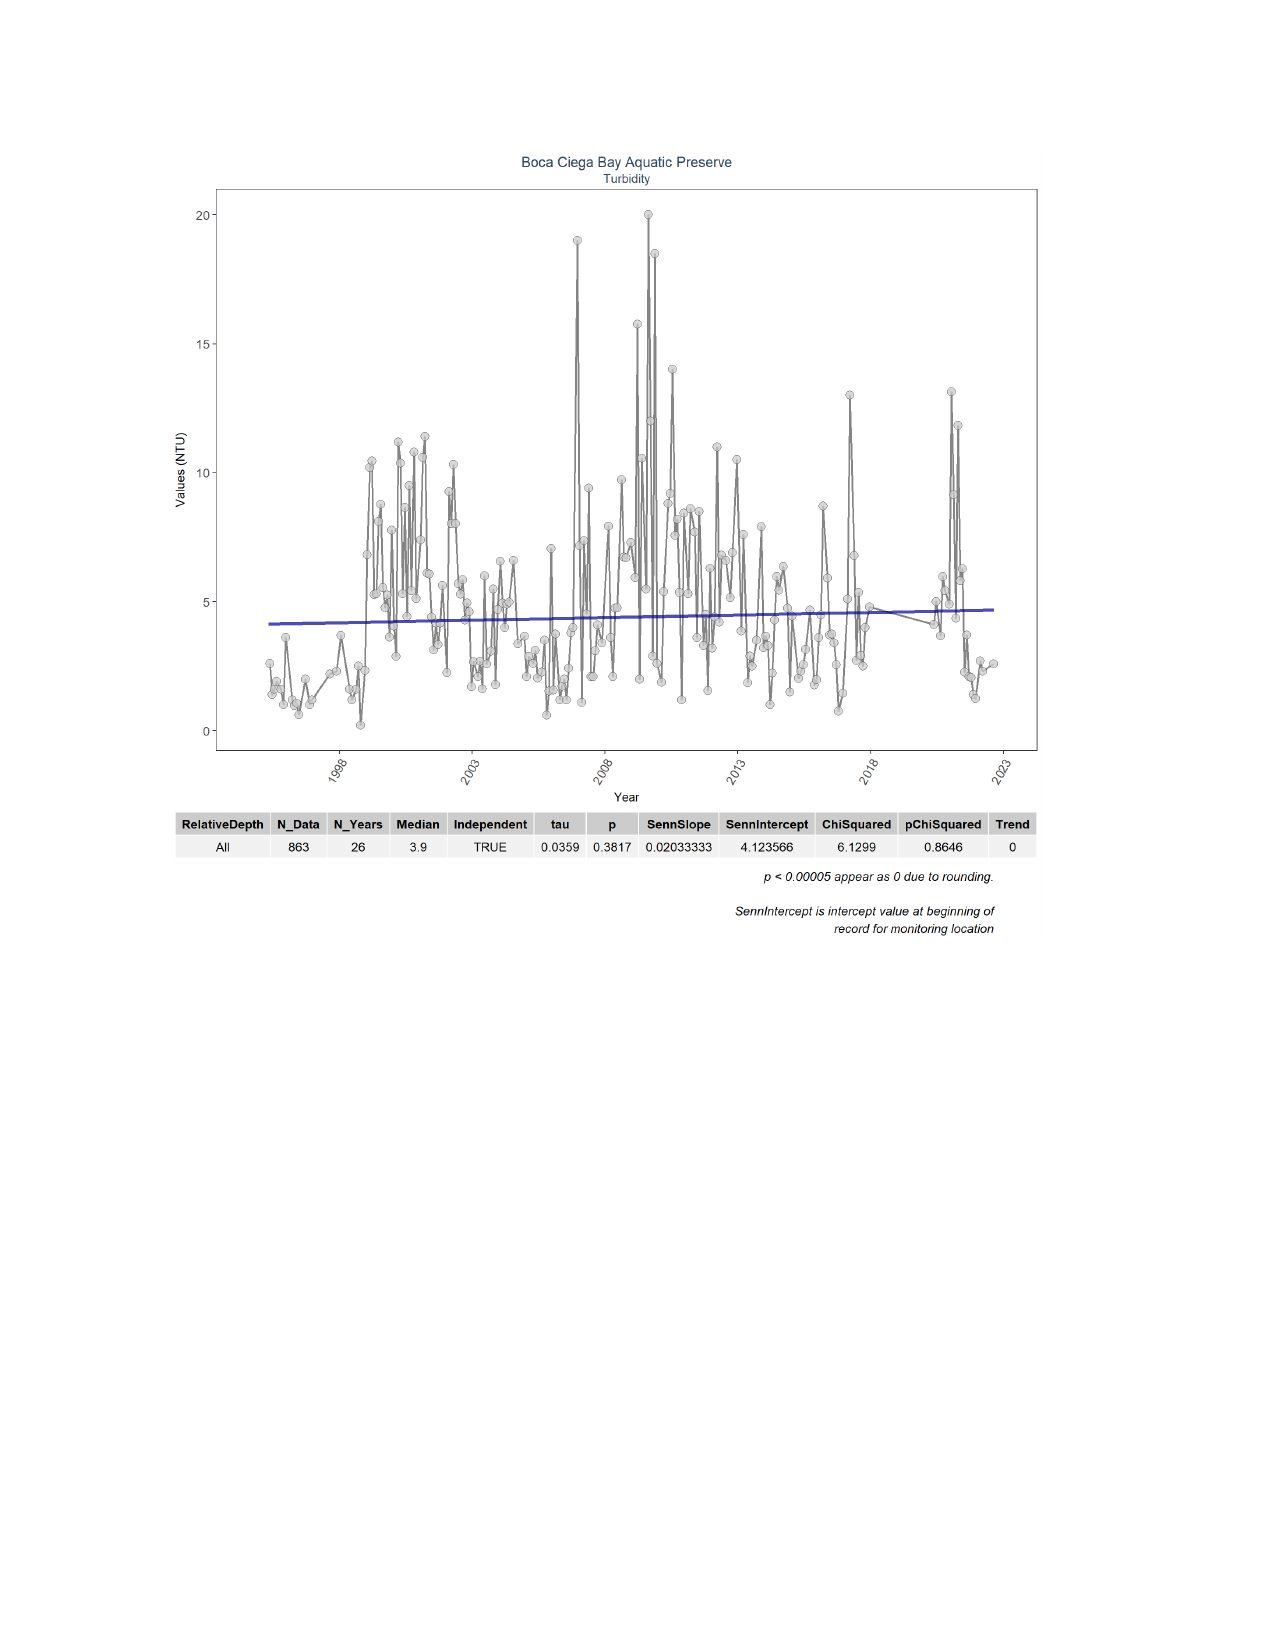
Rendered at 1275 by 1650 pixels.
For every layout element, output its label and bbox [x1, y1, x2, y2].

picture [168, 150, 1044, 938]
